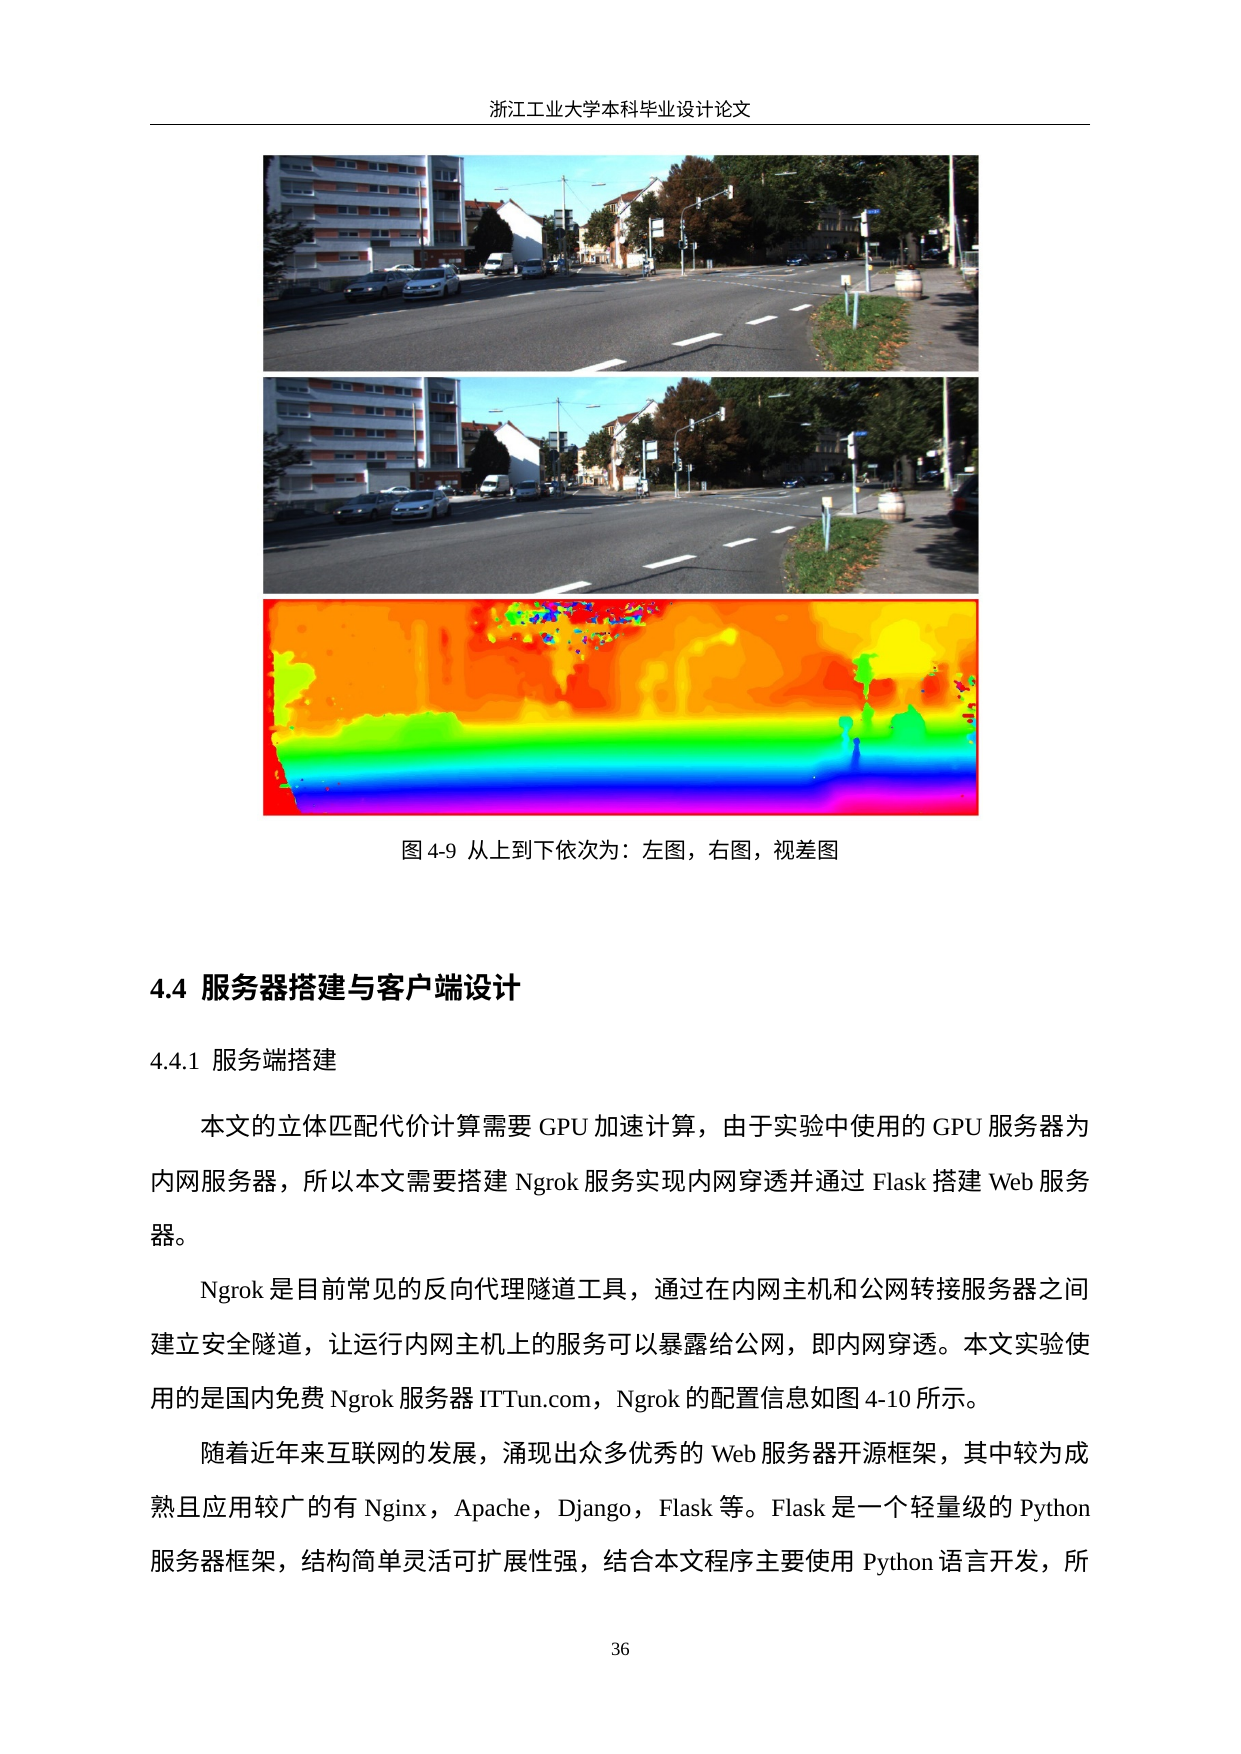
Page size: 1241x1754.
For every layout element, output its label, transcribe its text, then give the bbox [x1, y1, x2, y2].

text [150, 1433, 1090, 1578]
text 本文的立体匹配代价计算需要GPU加速计算，由于实验中使用的GPU服务器为内网服务器，所以本文需要搭建Ngrok服务实现内网穿透并通过Flask搭建Web服务器。 [150, 1107, 1090, 1252]
subtitle 4.4 服务器搭建与客户端设计 [150, 965, 1090, 1007]
text 图4-9 从上到下依次为：左图，右图，视差图 [150, 833, 1090, 864]
subtitle 4.4.1 服务端搭建 [150, 1036, 1090, 1078]
picture [257, 150, 984, 821]
text Ngrok是目前常见的反向代理隧道工具，通过在内网主机和公网转接服务器之间建立安全隧道，让运行内网主机上的服务可以暴露给公网，即内网穿透。本文实验使用的是国内免费Ngrok服务器ITTun.com，Ngrok的配置信息如图4-10所示。 [150, 1270, 1090, 1415]
